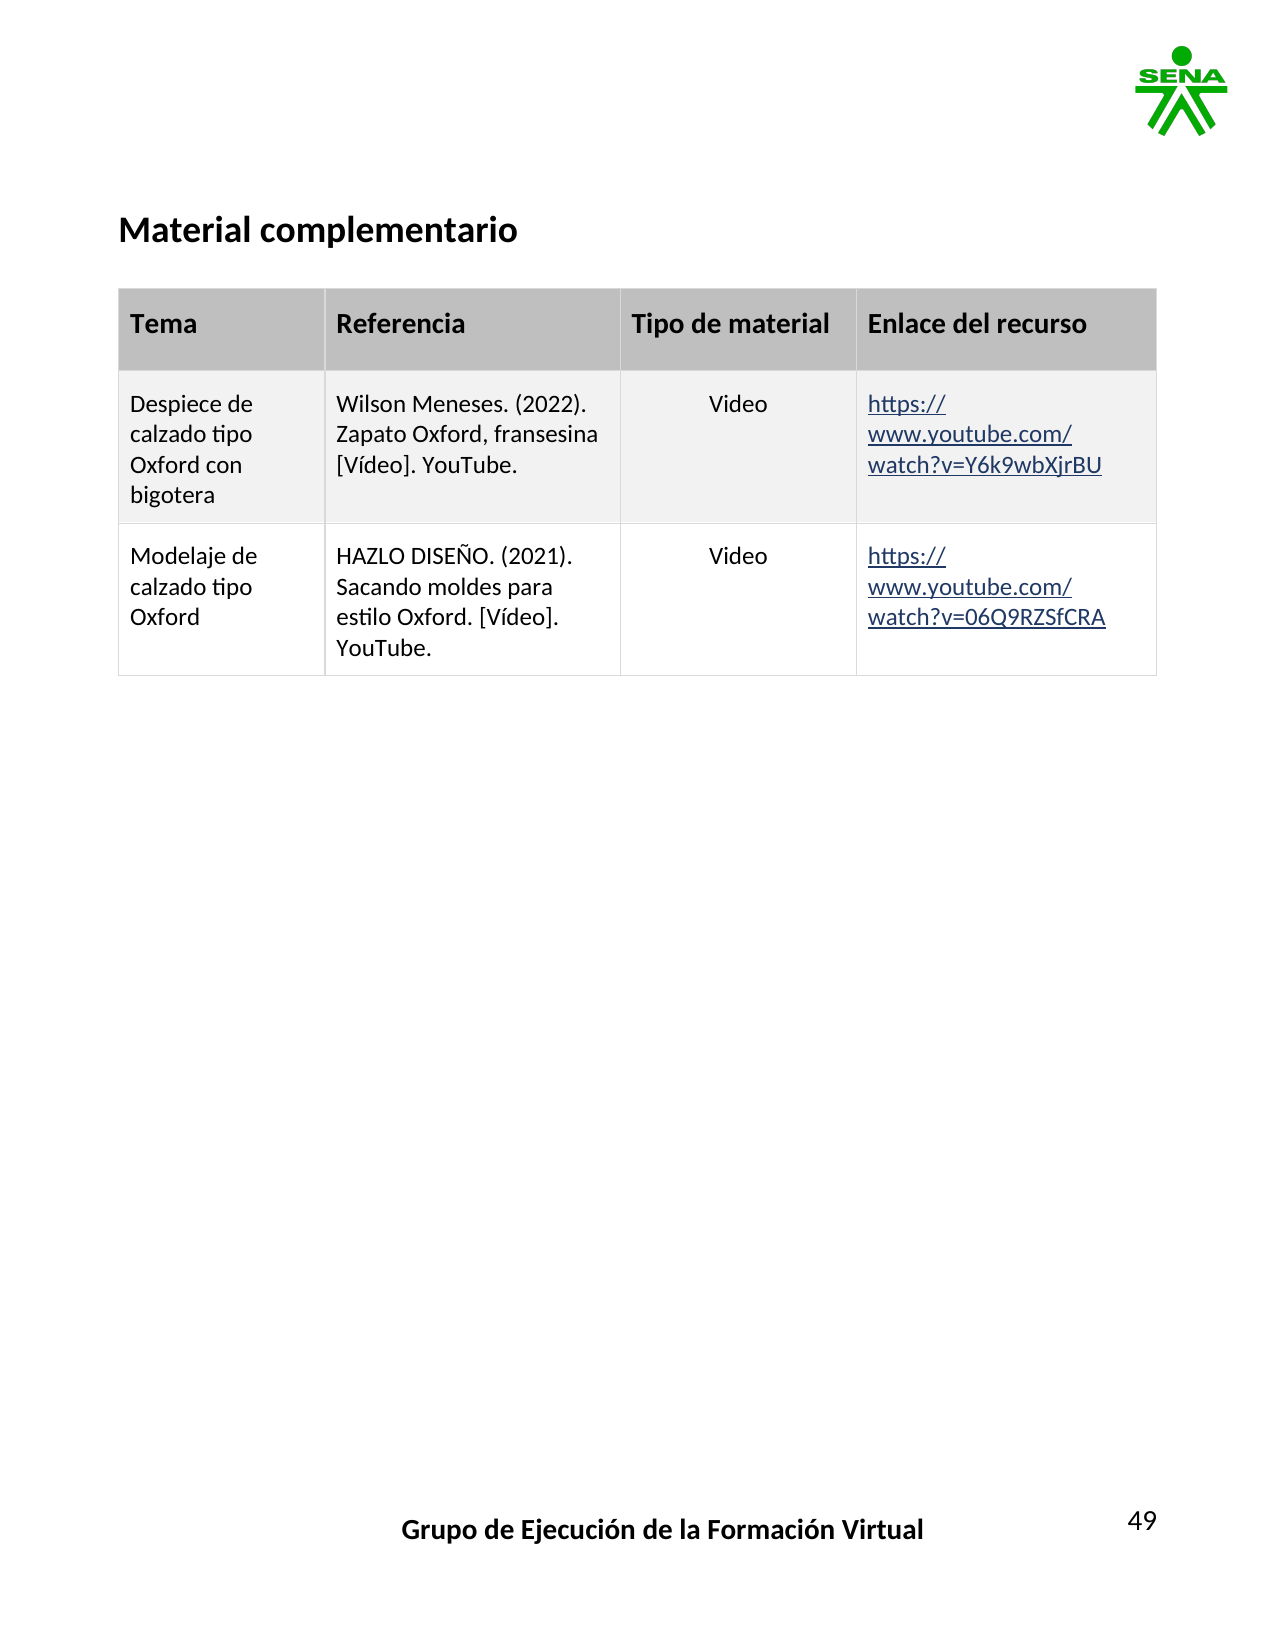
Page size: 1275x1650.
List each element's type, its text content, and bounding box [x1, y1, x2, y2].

table_cell https://www.youtube.com/watch?v=06Q9RZSfCRA [857, 524, 1156, 675]
table_cell Modelaje de calzado tipo Oxford [119, 524, 324, 675]
text Material complementario [118, 206, 1157, 252]
table_cell Video [621, 371, 856, 522]
table_header Tipo de material [621, 289, 856, 370]
picture [1135, 46, 1228, 136]
table_cell https://www.youtube.com/watch?v=Y6k9wbXjrBU [857, 371, 1156, 522]
table_header Enlace del recurso [857, 289, 1156, 370]
table_cell Video [621, 524, 856, 675]
table_header Referencia [326, 289, 620, 370]
table_cell Wilson Meneses. (2022). Zapato Oxford, fransesina [Vídeo]. YouTube. [326, 371, 620, 522]
table_header Tema [119, 289, 324, 370]
table_cell HAZLO DISEÑO. (2021). Sacando moldes para estilo Oxford. [Vídeo]. YouTube. [326, 524, 620, 675]
table_cell Despiece de calzado tipo Oxford con bigotera [119, 371, 324, 522]
